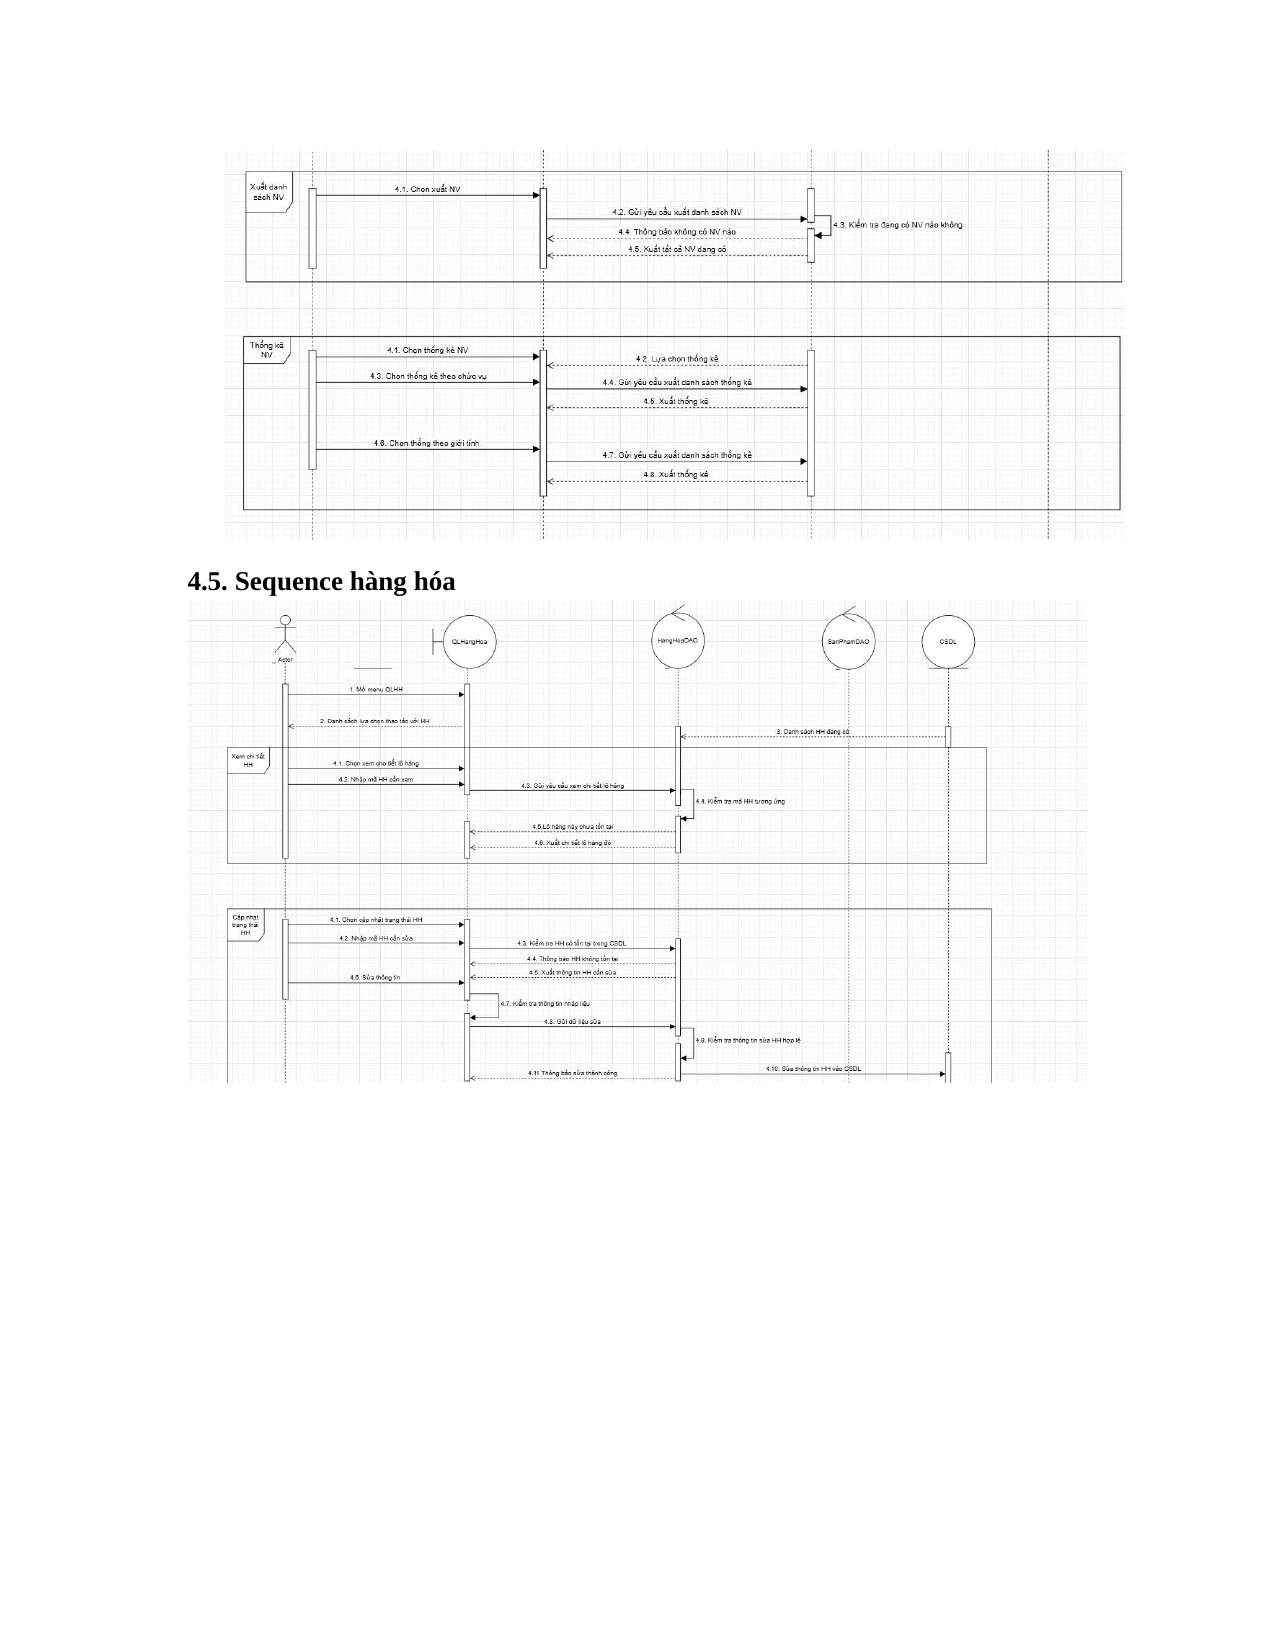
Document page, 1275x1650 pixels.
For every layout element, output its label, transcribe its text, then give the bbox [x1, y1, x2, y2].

picture [224, 150, 1125, 540]
picture [187, 600, 1088, 1083]
subtitle 4.5. Sequence hàng hóa [187, 564, 1088, 596]
